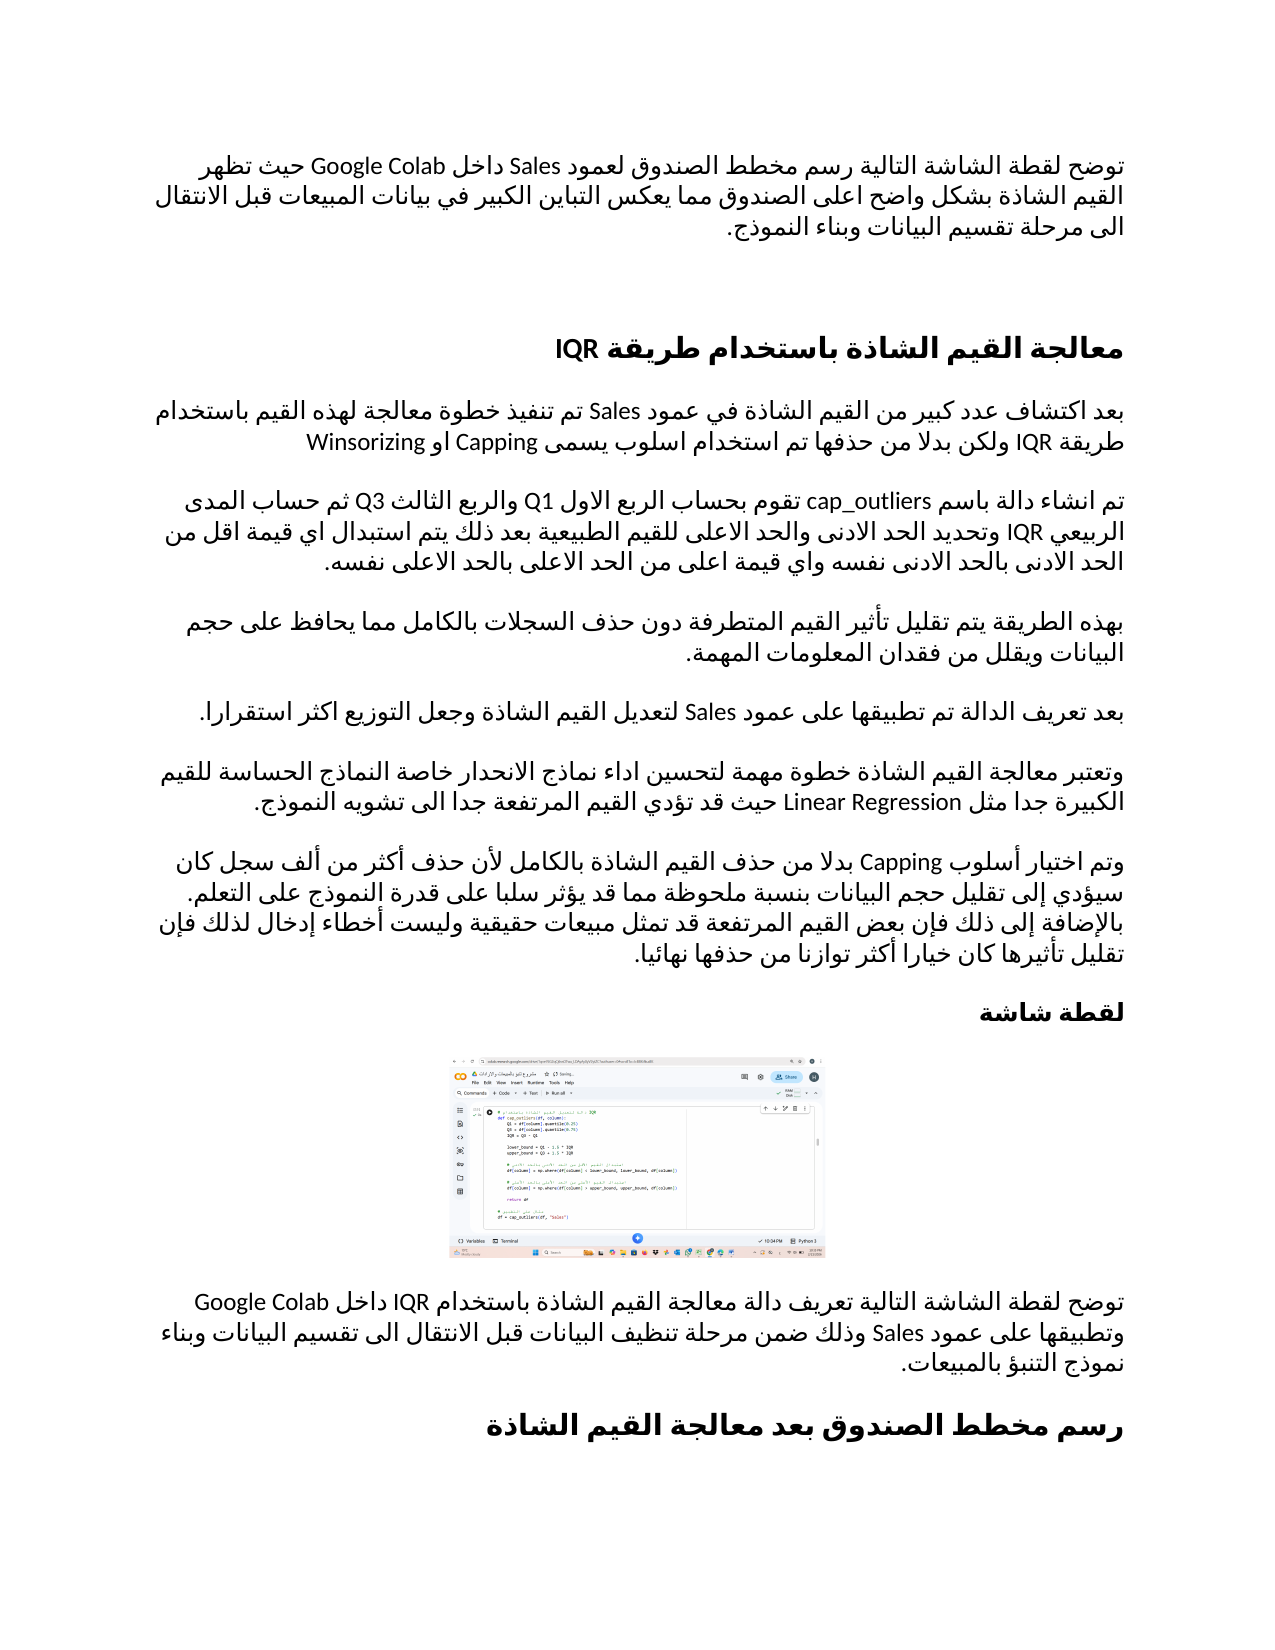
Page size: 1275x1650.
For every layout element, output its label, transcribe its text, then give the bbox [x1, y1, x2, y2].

text توضح لقطة الشاشة التالية رسم مخطط الصندوق لعمود Sales داخل Google Colab حيث تظهر القيم الشاذة بشكل واضح اعلى الصندوق مما يعكس التباين الكبير في بيانات المبيعات قبل الانتقال الى مرحلة تقسيم البيانات وبناء النموذج. [150, 150, 1125, 242]
text معالجة القيم الشاذة باستخدام طريقة IQR [150, 330, 1125, 366]
text لقطة شاشة [150, 997, 1125, 1028]
text توضح لقطة الشاشة التالية تعريف دالة معالجة القيم الشاذة باستخدام IQR داخل Google Colab وتطبيقها على عمود Sales وذلك ضمن مرحلة تنظيف البيانات قبل الانتقال الى تقسيم البيانات وبناء نموذج التنبؤ بالمبيعات. [150, 1287, 1125, 1378]
text وتم اختيار أسلوب Capping بدلا من حذف القيم الشاذة بالكامل لأن حذف أكثر من ألف سجل كان سيؤدي إلى تقليل حجم البيانات بنسبة ملحوظة مما قد يؤثر سلبا على قدرة النموذج على التعلم. بالإضافة إلى ذلك فإن بعض القيم المرتفعة قد تمثل مبيعات حقيقية وليست أخطاء إدخال لذلك فإن تقليل تأثيرها كان خيارا أكثر توازنا من حذفها نهائيا. [150, 846, 1125, 968]
text رسم مخطط الصندوق بعد معالجة القيم الشاذة [150, 1407, 1125, 1443]
text تم انشاء دالة باسم cap_outliers تقوم بحساب الربع الاول Q1 والربع الثالث Q3 ثم حساب المدى الربيعي IQR وتحديد الحد الادنى والحد الاعلى للقيم الطبيعية بعد ذلك يتم استبدال اي قيمة اقل من الحد الادنى بالحد الادنى نفسه واي قيمة اعلى من الحد الاعلى بالحد الاعلى نفسه. [150, 485, 1125, 577]
text وتعتبر معالجة القيم الشاذة خطوة مهمة لتحسين اداء نماذج الانحدار خاصة النماذج الحساسة للقيم الكبيرة جدا مثل Linear Regression حيث قد تؤدي القيم المرتفعة جدا الى تشويه النموذج. [150, 756, 1125, 817]
text بهذه الطريقة يتم تقليل تأثير القيم المتطرفة دون حذف السجلات بالكامل مما يحافظ على حجم البيانات ويقلل من فقدان المعلومات المهمة. [150, 606, 1125, 667]
text بعد تعريف الدالة تم تطبيقها على عمود Sales لتعديل القيم الشاذة وجعل التوزيع اكثر استقرارا. [150, 696, 1125, 727]
text بعد اكتشاف عدد كبير من القيم الشاذة في عمود Sales تم تنفيذ خطوة معالجة لهذه القيم باستخدام طريقة IQR ولكن بدلا من حذفها تم استخدام اسلوب يسمى Capping او Winsorizing [150, 395, 1125, 456]
picture [449, 1057, 826, 1258]
